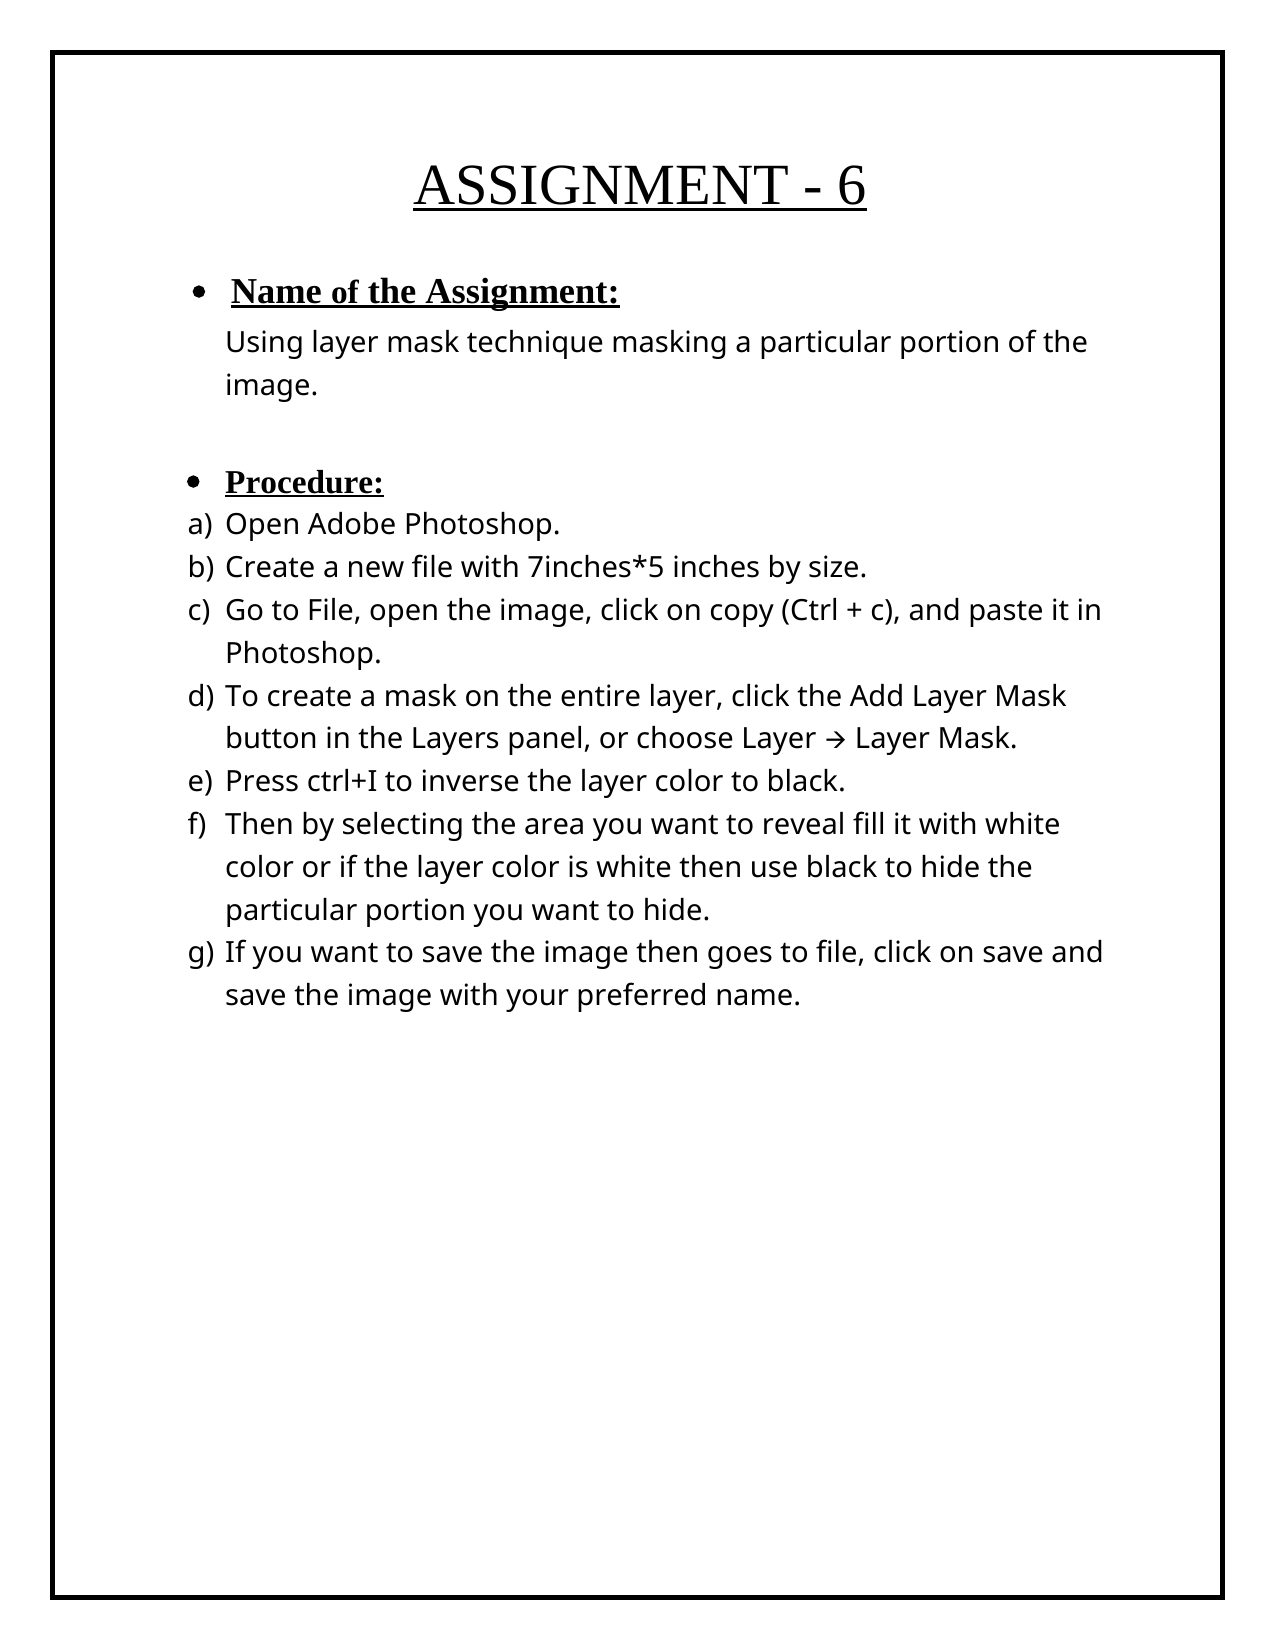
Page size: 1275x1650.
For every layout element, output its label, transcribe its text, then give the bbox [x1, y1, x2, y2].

subtitle ASSIGNMENT - 6 [154, 150, 1125, 217]
list Name of the Assignment: [193, 269, 1125, 311]
text Using layer mask technique masking a particular portion of the image. [225, 321, 1125, 404]
list Then by selecting the area you want to reveal fill it with white color or if the layer color is white then use black to hide the particular portion you want to hide. [187, 803, 1125, 928]
list Procedure: [187, 462, 1125, 501]
list To create a mask on the entire layer, click the Add Layer Mask button in the Layers panel, or choose Layer Layer Mask. [187, 675, 1125, 757]
list Create a new file with 7inches*5 inches by size. [187, 546, 1125, 586]
list If you want to save the image then goes to file, click on save and save the image with your preferred name. [187, 932, 1125, 1014]
list Open Adobe Photoshop. [187, 503, 1125, 543]
list Go to File, open the image, click on copy (Ctrl + c), and paste it in Photoshop. [187, 589, 1125, 672]
list Press ctrl+I to inverse the layer color to black. [187, 760, 1125, 800]
